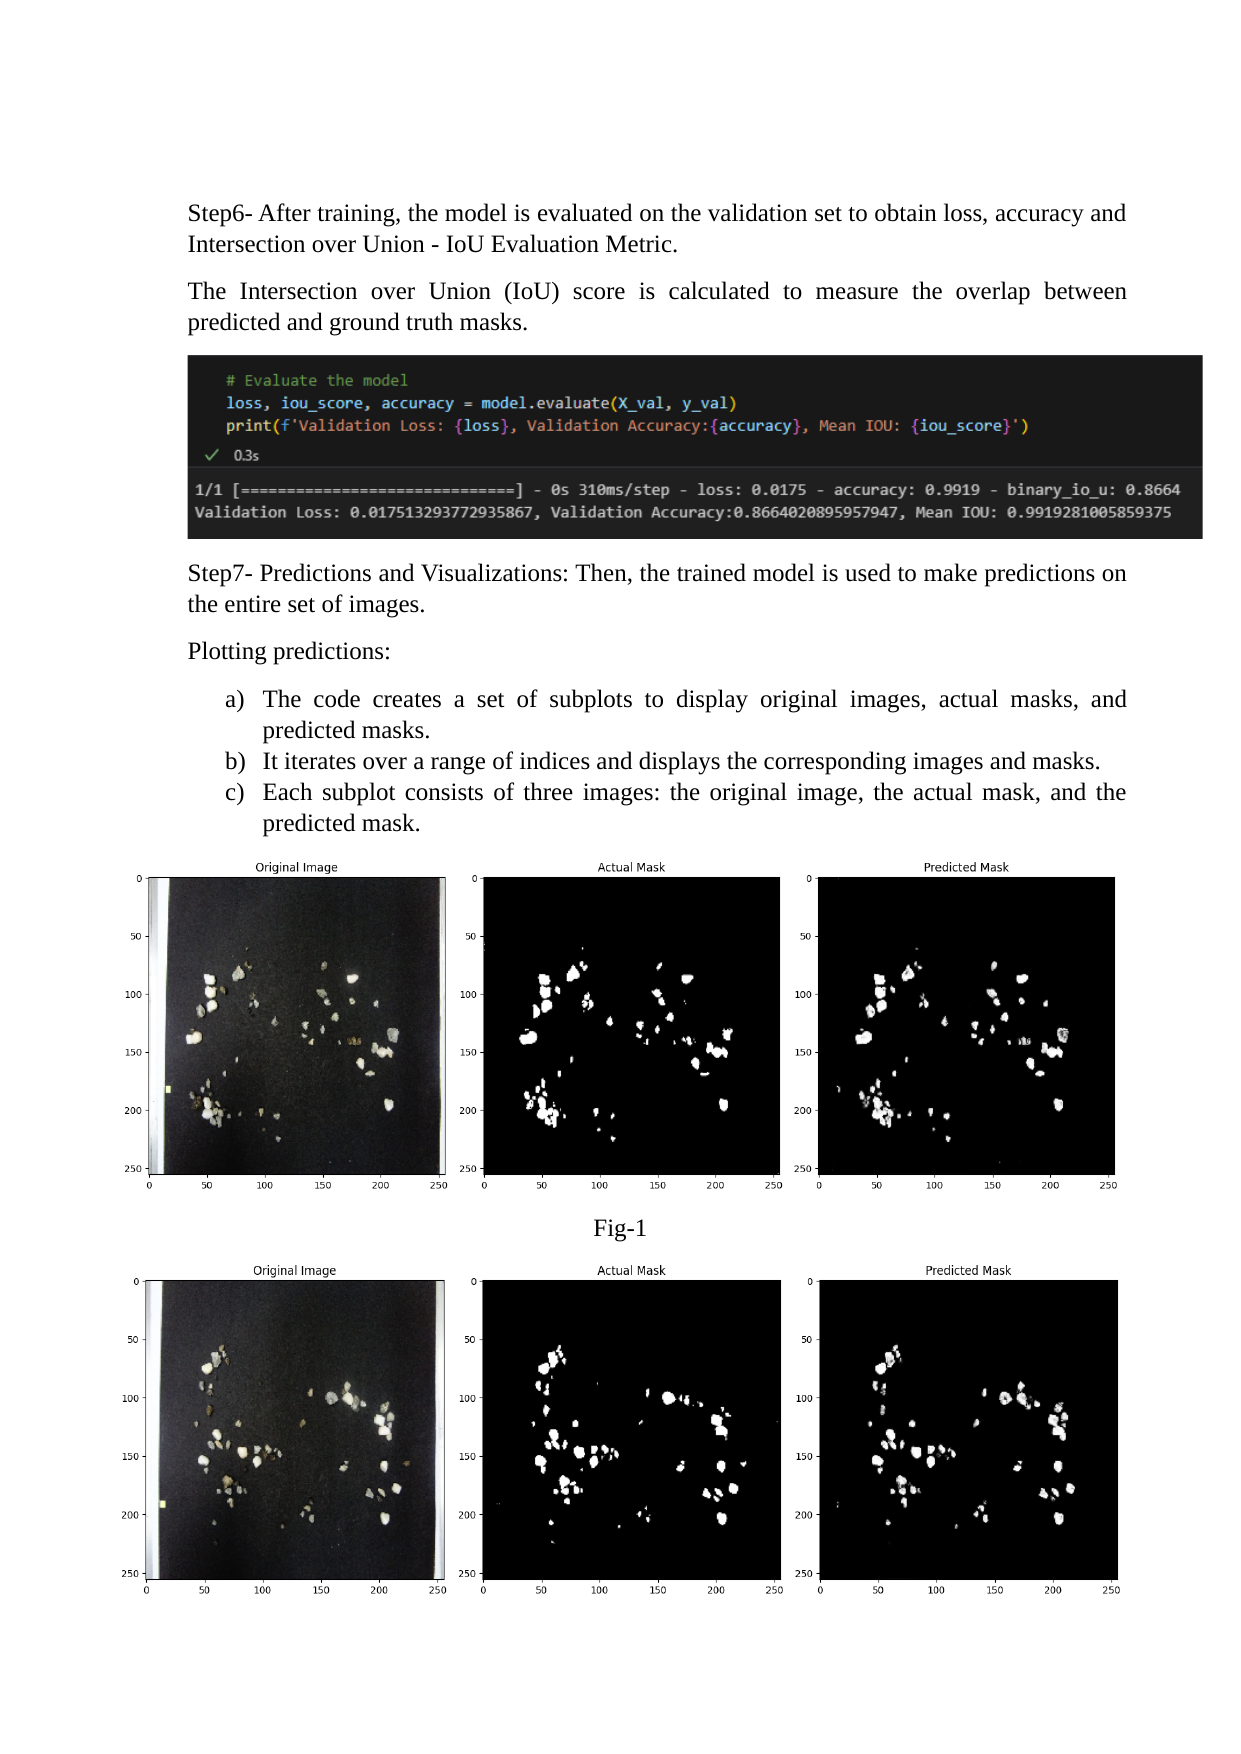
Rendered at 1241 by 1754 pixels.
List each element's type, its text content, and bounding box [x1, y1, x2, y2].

text Step7- Predictions and Visualizations: Then, the trained model is used to make predictions on the entire set of images. [187, 558, 1128, 617]
list It iterates over a range of indices and displays the corresponding images and masks. [225, 746, 1128, 775]
text Plotting predictions: [187, 636, 1128, 665]
list The code creates a set of subplots to display original images, actual masks, and predicted masks. [225, 684, 1128, 744]
text Step6- After training, the model is evaluated on the validation set to obtain loss, accuracy and Intersection over Union - IoU Evaluation Metric. [187, 198, 1128, 257]
text Fig-1 [112, 1213, 1128, 1242]
picture [114, 1258, 1126, 1602]
picture [117, 856, 1123, 1197]
text The Intersection over Union (IoU) score is calculated to measure the overlap between predicted and ground truth masks. [187, 276, 1128, 336]
list Each subplot consists of three images: the original image, the actual mask, and the predicted mask. [225, 777, 1128, 837]
picture [187, 355, 1203, 539]
